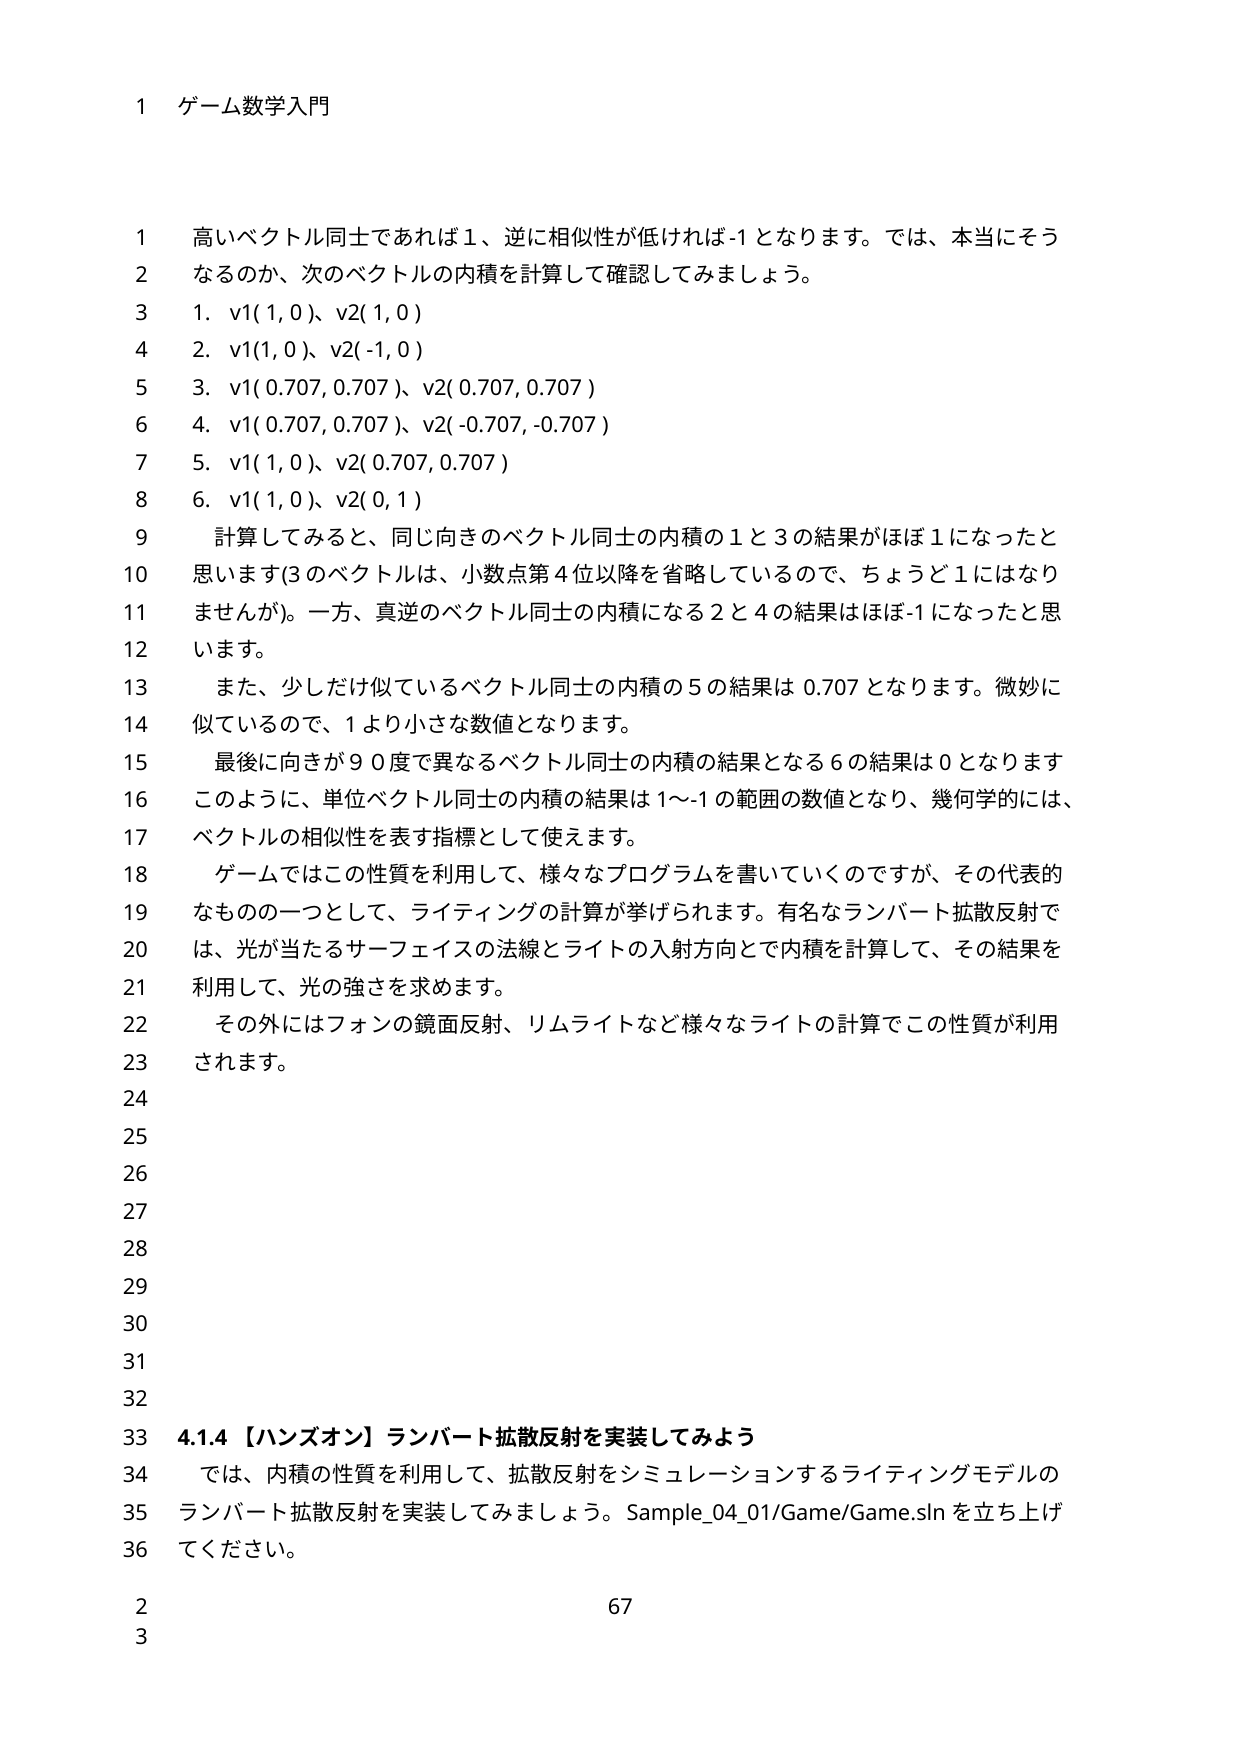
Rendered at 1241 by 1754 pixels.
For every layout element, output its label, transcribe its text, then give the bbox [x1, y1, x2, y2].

text 最後に向きが９０度で異なるベクトル同士の内積の結果となる6の結果は0となります。このように、単位ベクトル同士の内積の結果は1～-1の範囲の数値となり、幾何学的には、ベクトルの相似性を表す指標として使えます。 [192, 742, 1063, 854]
text その外にはフォンの鏡面反射、リムライトなど様々なライトの計算でこの性質が利用されます。 [192, 1004, 1063, 1079]
list v1(1, 0 )、v2( -1, 0 ) [192, 329, 1063, 367]
text ゲームではこの性質を利用して、様々なプログラムを書いていくのですが、その代表的なものの一つとして、ライティングの計算が挙げられます。有名なランバート拡散反射では、光が当たるサーフェイスの法線とライトの入射方向とで内積を計算して、その結果を利用して、光の強さを求めます。 [192, 854, 1063, 1004]
list v1( 0.707, 0.707 )、v2( 0.707, 0.707 ) [192, 367, 1063, 404]
list v1( 0.707, 0.707 )、v2( -0.707, -0.707 ) [192, 404, 1063, 442]
text 計算してみると、同じ向きのベクトル同士の内積の１と３の結果がほぼ１になったと思います(3のベクトルは、小数点第４位以降を省略しているので、ちょうど１にはなりませんが)。一方、真逆のベクトル同士の内積になる２と４の結果はほぼ-1になったと思います。 [192, 517, 1063, 667]
list v1( 1, 0 )、v2( 1, 0 ) [192, 292, 1063, 329]
list v1( 1, 0 )、v2( 0, 1 ) [192, 479, 1063, 517]
subtitle 4.1.4 【ハンズオン】ランバート拡散反射を実装してみよう [177, 1417, 1063, 1454]
list v1( 1, 0 )、v2( 0.707, 0.707 ) [192, 442, 1063, 479]
text また、少しだけ似ているベクトル同士の内積の５の結果は0.707となります。微妙に似ているので、1より小さな数値となります。 [192, 667, 1063, 742]
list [192, 217, 1063, 292]
text では、内積の性質を利用して、拡散反射をシミュレーションするライティングモデルのランバート拡散反射を実装してみましょう。Sample_04_01/Game/Game.slnを立ち上げてください。 [177, 1454, 1063, 1567]
